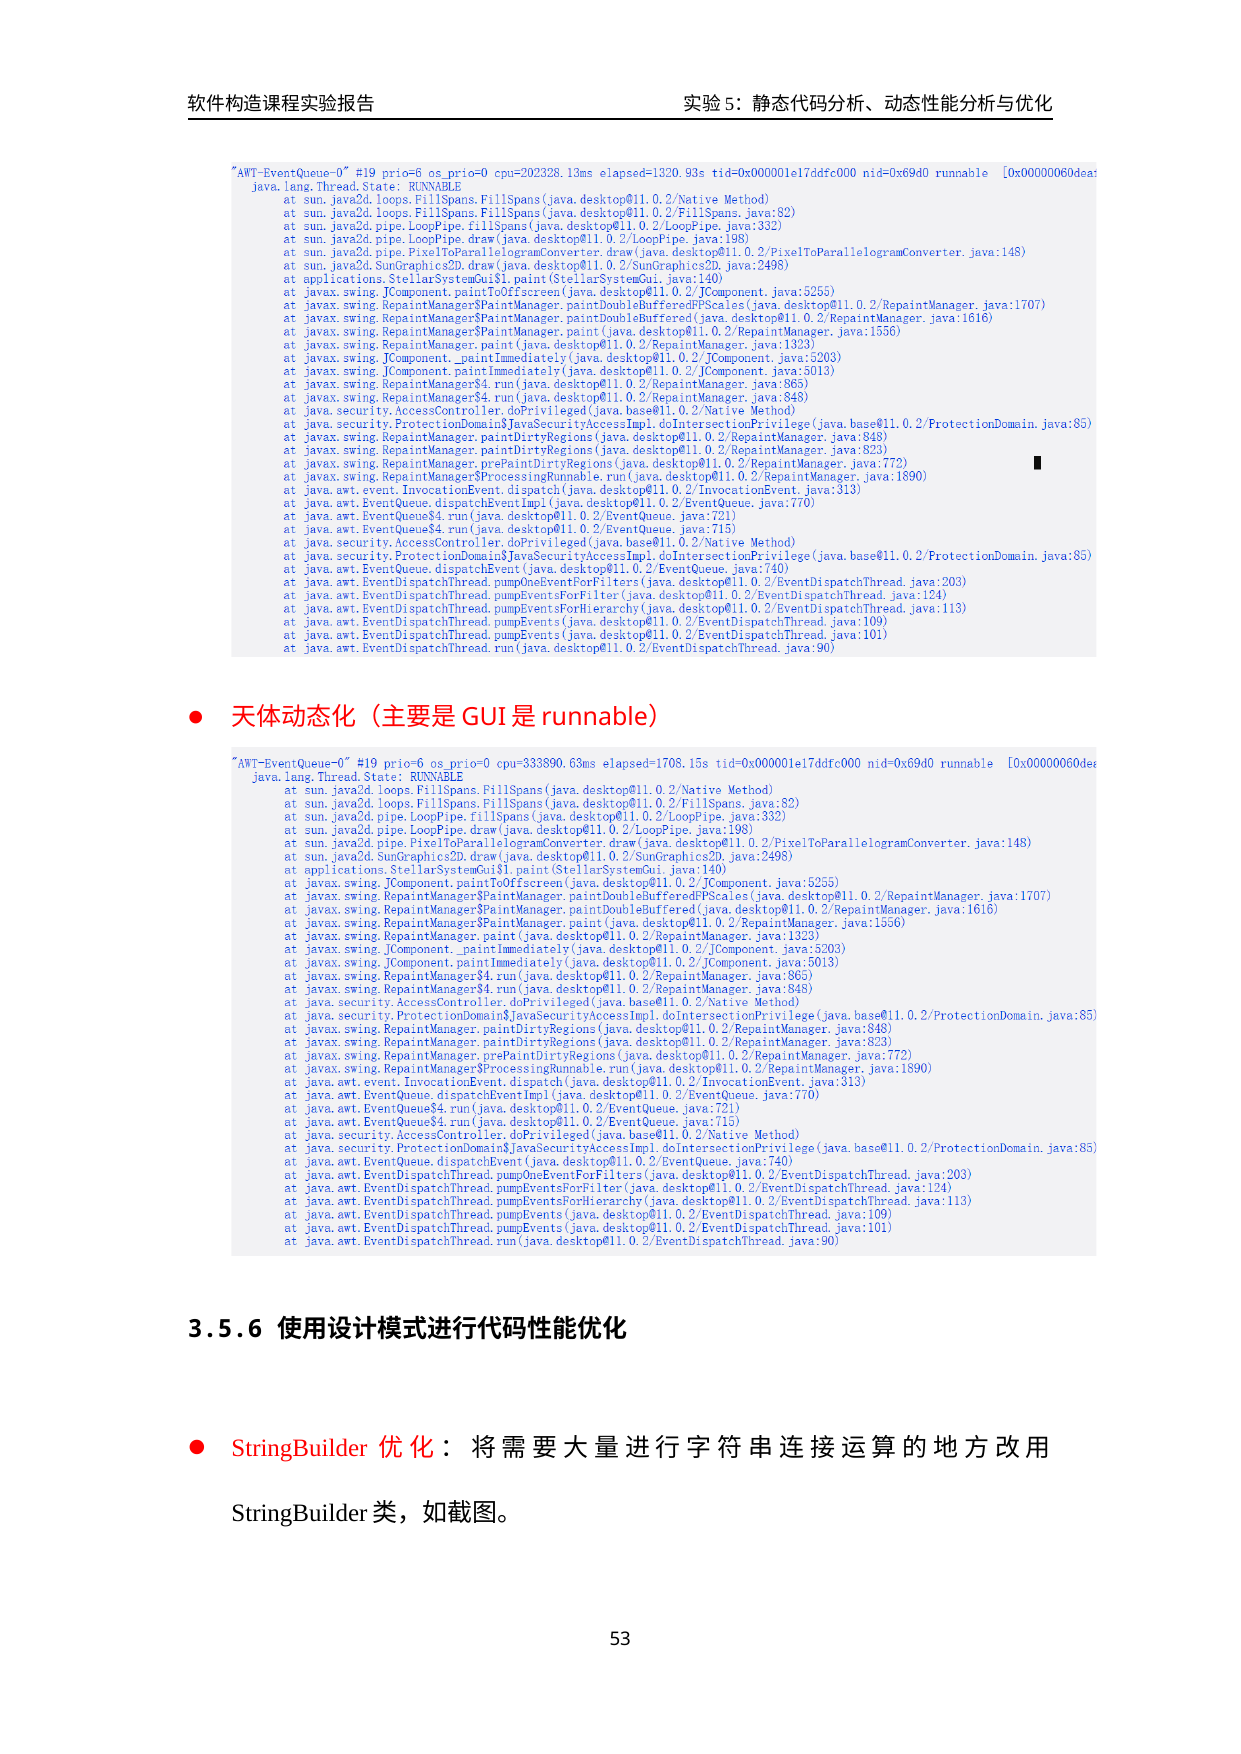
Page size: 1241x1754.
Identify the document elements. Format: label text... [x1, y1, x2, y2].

list 天体动态化（主要是GUI是runnable） [187, 682, 1053, 747]
list StringBuilder优化：将需要大量进行字符串连接运算的地方改用StringBuilder类，如截图。 [187, 1413, 1053, 1543]
picture [231, 162, 1097, 657]
subtitle 使用设计模式进行代码性能优化 [187, 1294, 1053, 1359]
picture [231, 747, 1097, 1256]
